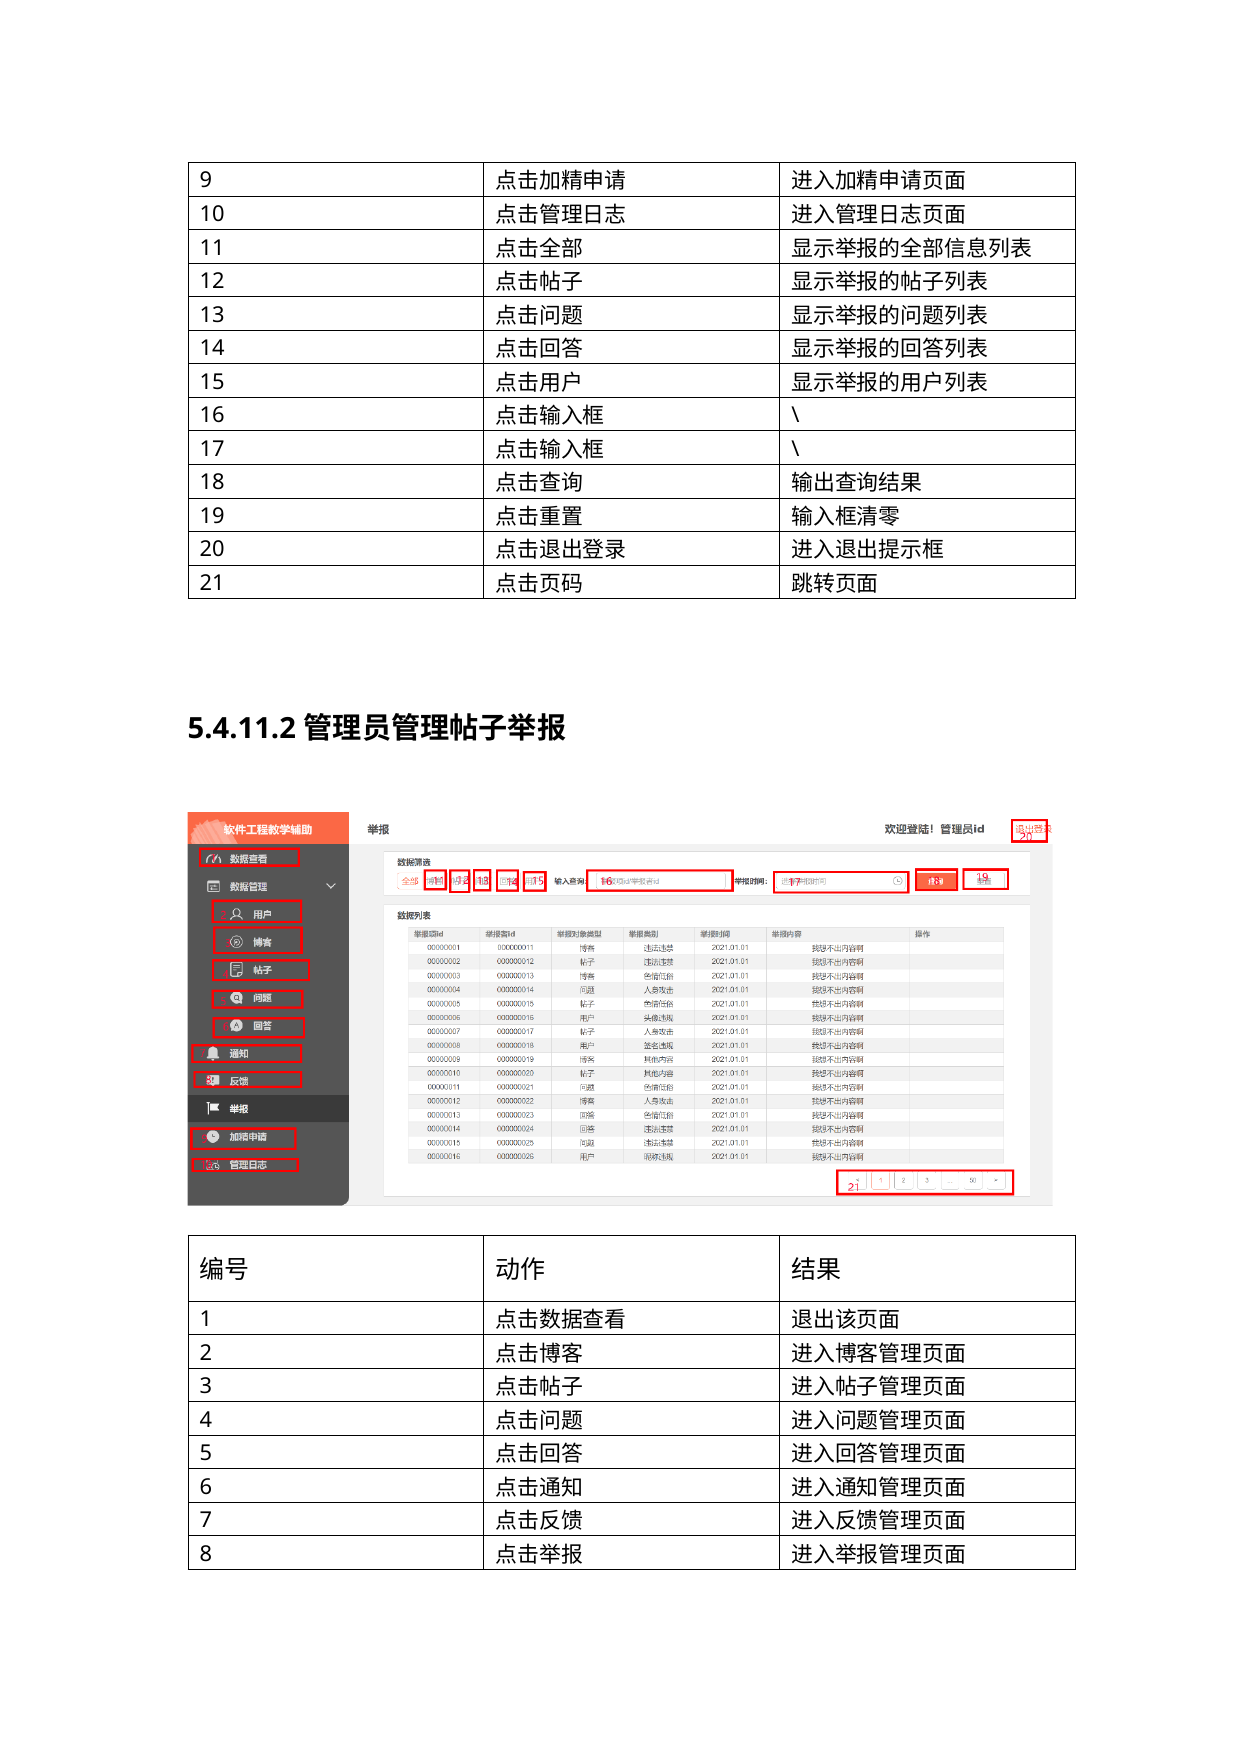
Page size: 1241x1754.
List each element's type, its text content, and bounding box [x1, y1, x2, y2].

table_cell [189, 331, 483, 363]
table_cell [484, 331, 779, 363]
picture [187, 812, 1053, 1206]
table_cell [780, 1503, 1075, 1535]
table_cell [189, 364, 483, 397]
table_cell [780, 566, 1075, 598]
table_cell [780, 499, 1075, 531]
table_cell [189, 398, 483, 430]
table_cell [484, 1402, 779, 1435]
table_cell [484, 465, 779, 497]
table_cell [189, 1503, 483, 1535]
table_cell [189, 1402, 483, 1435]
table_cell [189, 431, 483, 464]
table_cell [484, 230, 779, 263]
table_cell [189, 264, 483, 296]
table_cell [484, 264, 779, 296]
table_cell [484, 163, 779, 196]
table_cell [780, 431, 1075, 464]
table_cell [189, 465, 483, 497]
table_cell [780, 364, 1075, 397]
subtitle 5.4.11.2 管理员管理帖子举报 [187, 693, 1053, 758]
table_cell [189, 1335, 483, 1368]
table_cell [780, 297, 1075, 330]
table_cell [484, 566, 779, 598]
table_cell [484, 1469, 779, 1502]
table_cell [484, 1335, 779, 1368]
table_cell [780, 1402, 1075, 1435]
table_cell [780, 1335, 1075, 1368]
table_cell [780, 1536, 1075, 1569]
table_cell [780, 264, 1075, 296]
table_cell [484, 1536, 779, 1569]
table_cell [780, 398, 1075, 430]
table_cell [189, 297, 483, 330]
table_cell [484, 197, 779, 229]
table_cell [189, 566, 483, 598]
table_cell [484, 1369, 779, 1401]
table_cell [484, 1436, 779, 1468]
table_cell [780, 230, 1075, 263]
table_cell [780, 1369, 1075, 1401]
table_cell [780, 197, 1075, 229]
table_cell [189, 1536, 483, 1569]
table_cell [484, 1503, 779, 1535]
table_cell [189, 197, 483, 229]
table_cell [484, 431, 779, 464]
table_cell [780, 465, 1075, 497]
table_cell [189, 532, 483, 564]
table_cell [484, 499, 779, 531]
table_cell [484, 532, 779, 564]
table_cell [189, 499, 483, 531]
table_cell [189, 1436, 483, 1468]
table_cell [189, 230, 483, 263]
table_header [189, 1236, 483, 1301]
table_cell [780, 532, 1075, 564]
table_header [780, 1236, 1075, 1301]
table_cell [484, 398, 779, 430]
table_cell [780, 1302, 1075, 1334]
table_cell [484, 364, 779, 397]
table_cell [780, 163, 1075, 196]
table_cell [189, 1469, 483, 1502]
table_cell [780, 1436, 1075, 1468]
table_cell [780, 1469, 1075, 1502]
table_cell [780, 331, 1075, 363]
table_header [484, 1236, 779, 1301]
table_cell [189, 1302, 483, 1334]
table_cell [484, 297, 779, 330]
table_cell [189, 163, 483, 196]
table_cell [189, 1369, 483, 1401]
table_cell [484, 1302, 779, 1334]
